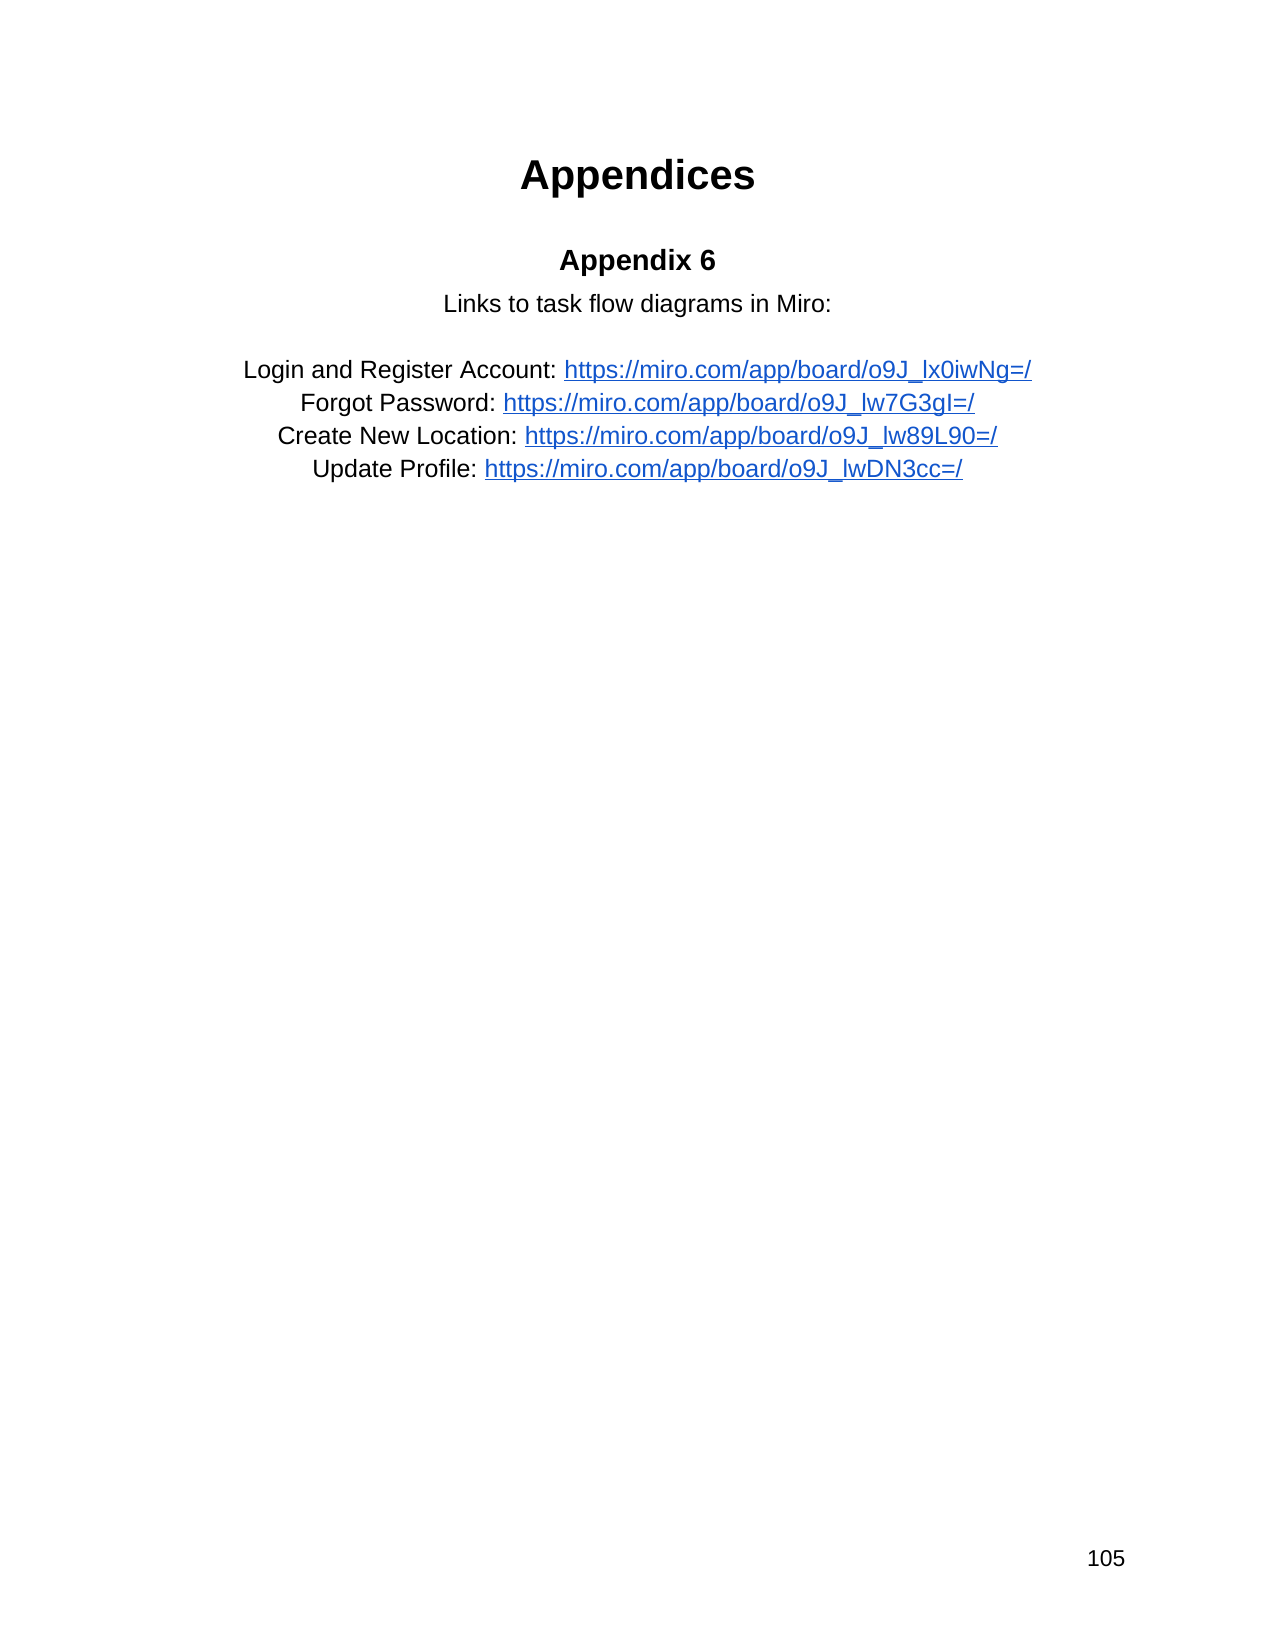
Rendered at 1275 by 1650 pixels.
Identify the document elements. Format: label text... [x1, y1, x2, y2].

text Update Profile: https://miro.com/app/board/o9J_lwDN3cc=/ [150, 454, 1125, 482]
text Forgot Password: https://miro.com/app/board/o9J_lw7G3gI=/ [150, 388, 1125, 416]
text Login and Register Account: https://miro.com/app/board/o9J_lx0iwNg=/ [150, 355, 1125, 383]
text Appendices [150, 150, 1125, 198]
text Links to task flow diagrams in Miro: [150, 289, 1125, 317]
subtitle Appendix 6 [150, 243, 1125, 276]
text Create New Location: https://miro.com/app/board/o9J_lw89L90=/ [150, 421, 1125, 449]
